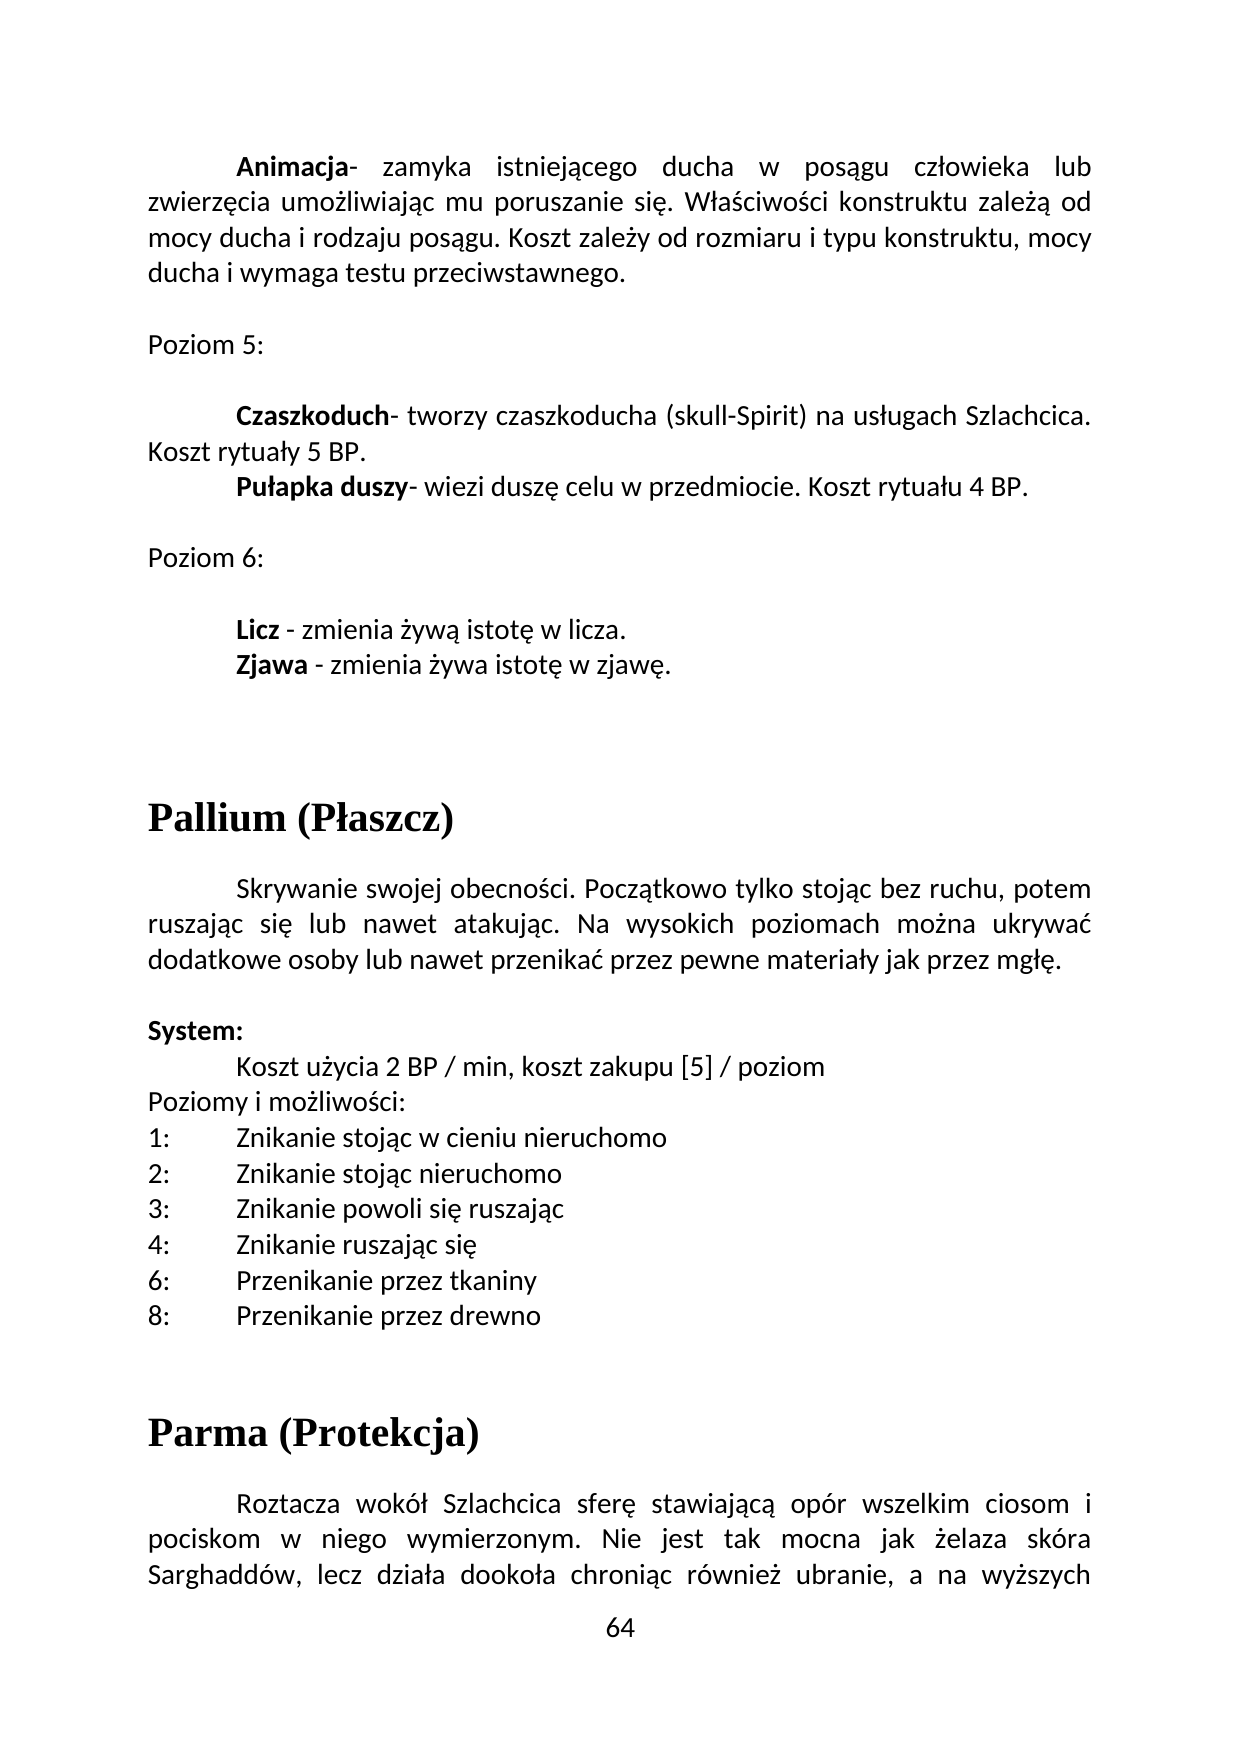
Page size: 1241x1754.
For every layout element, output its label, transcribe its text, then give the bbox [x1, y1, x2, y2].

text Czaszkoduch- tworzy czaszkoducha (skull-Spirit) na usługach Szlachcica. Koszt rytuały 5 BP. [148, 397, 1093, 468]
text Pułapka duszy- wiezi duszę celu w przedmiocie. Koszt rytuału 4 BP. [148, 468, 1093, 504]
text System: [148, 1012, 1093, 1048]
text Koszt użycia 2 BP / min, koszt zakupu [5] / poziom [148, 1048, 1093, 1083]
text Licz - zmienia żywą istotę w licza. [148, 611, 1093, 646]
text Poziom 5: [148, 326, 1093, 361]
text 8: Przenikanie przez drewno [148, 1297, 1093, 1333]
subtitle Pallium (Płaszcz) [148, 793, 1093, 841]
text Zjawa - zmienia żywa istotę w zjawę. [148, 646, 1093, 682]
text Skrywanie swojej obecności. Początkowo tylko stojąc bez ruchu, potem ruszając się lub nawet atakując. Na wysokich poziomach można ukrywać dodatkowe osoby lub nawet przenikać przez pewne materiały jak przez mgłę. [148, 870, 1093, 977]
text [148, 1485, 1093, 1592]
text Poziom 6: [148, 539, 1093, 575]
text 6: Przenikanie przez tkaniny [148, 1262, 1093, 1297]
text 4: Znikanie ruszając się [148, 1226, 1093, 1262]
text 1: Znikanie stojąc w cieniu nieruchomo [148, 1119, 1093, 1155]
text 3: Znikanie powoli się ruszając [148, 1190, 1093, 1226]
text Poziomy i możliwości: [148, 1083, 1093, 1119]
text Animacja- zamyka istniejącego ducha w posągu człowieka lub zwierzęcia umożliwiając mu poruszanie się. Właściwości konstruktu zależą od mocy ducha i rodzaju posągu. Koszt zależy od rozmiaru i typu konstruktu, mocy ducha i wymaga testu przeciwstawnego. [148, 148, 1093, 290]
text 2: Znikanie stojąc nieruchomo [148, 1155, 1093, 1190]
subtitle Parma (Protekcja) [148, 1408, 1093, 1456]
